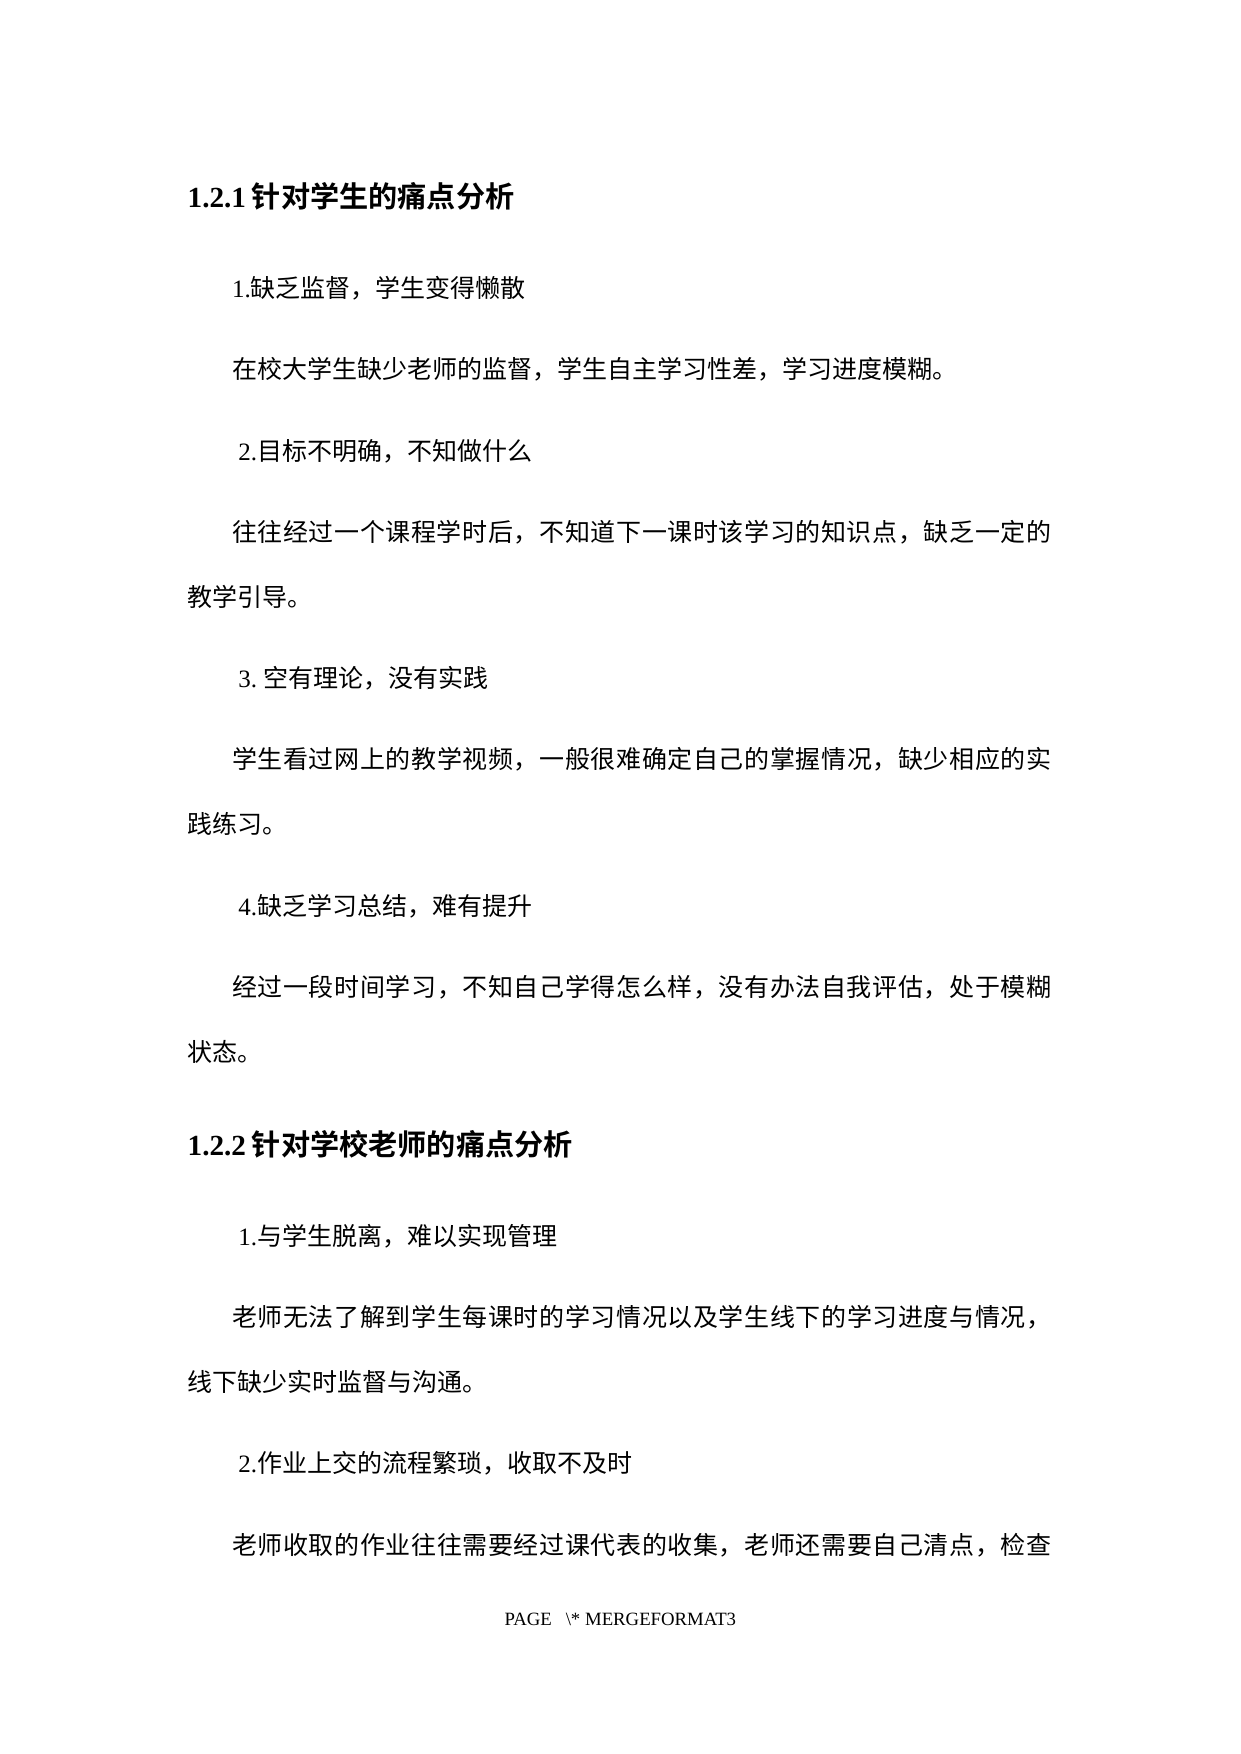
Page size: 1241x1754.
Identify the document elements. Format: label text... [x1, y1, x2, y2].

text 2.作业上交的流程繁琐，收取不及时 [187, 1429, 1053, 1494]
text 学生看过网上的教学视频，一般很难确定自己的掌握情况，缺少相应的实践练习。 [187, 725, 1053, 855]
text 老师无法了解到学生每课时的学习情况以及学生线下的学习进度与情况，线下缺少实时监督与沟通。 [187, 1283, 1053, 1413]
text 经过一段时间学习，不知自己学得怎么样，没有办法自我评估，处于模糊状态。 [187, 953, 1053, 1083]
subtitle 1.2.1针对学生的痛点分析 [187, 162, 1053, 227]
text 4.缺乏学习总结，难有提升 [187, 872, 1053, 937]
text 1.缺乏监督，学生变得懒散 [187, 254, 1053, 319]
text 2.目标不明确，不知做什么 [187, 417, 1053, 482]
text 在校大学生缺少老师的监督，学生自主学习性差，学习进度模糊。 [187, 335, 1053, 400]
subtitle 1.2.2针对学校老师的痛点分析 [187, 1110, 1053, 1175]
text 往往经过一个课程学时后，不知道下一课时该学习的知识点，缺乏一定的教学引导。 [187, 498, 1053, 628]
text 3. 空有理论，没有实践 [187, 644, 1053, 709]
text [187, 1511, 1053, 1576]
text 1.与学生脱离，难以实现管理 [187, 1202, 1053, 1267]
